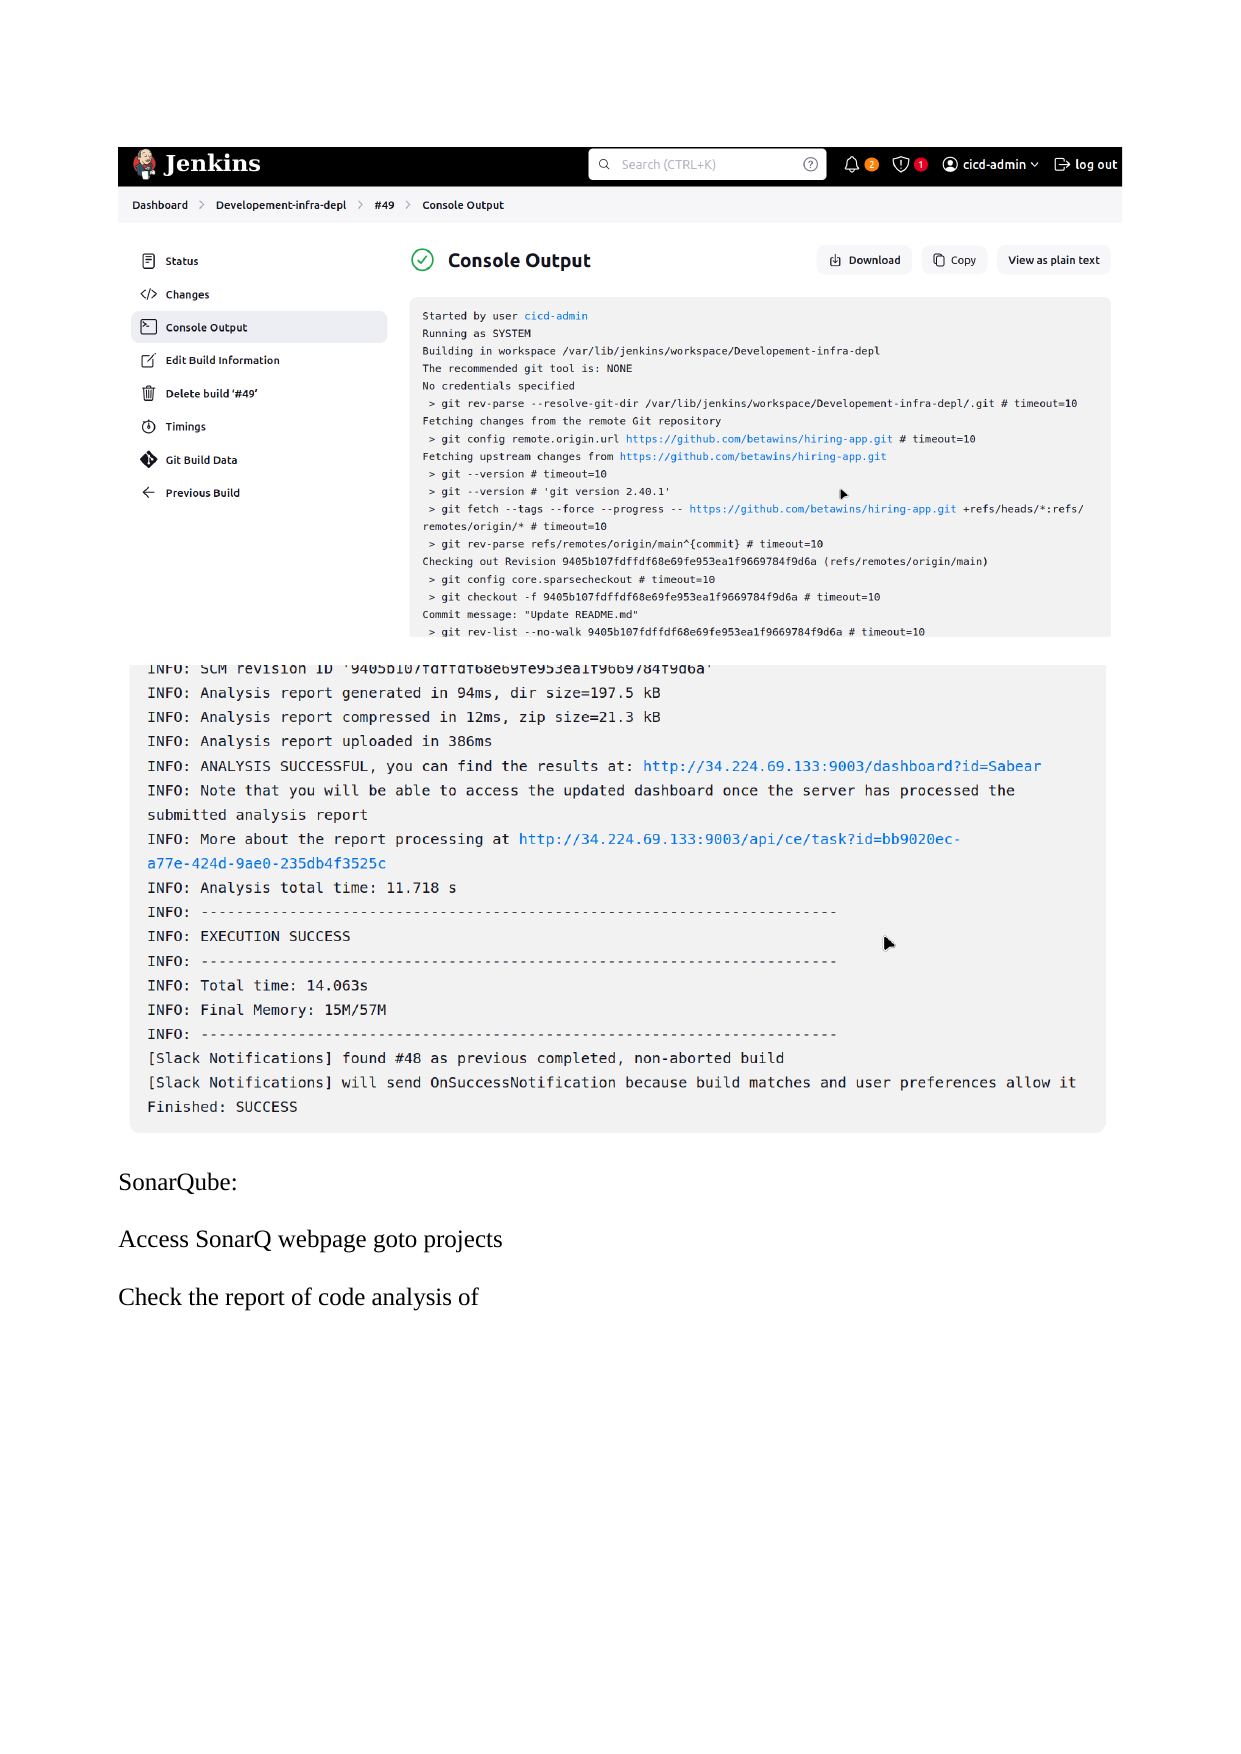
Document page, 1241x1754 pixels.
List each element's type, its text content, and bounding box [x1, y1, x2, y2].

picture [118, 665, 1123, 1138]
picture [118, 147, 1123, 637]
text Access SonarQ webpage goto projects [118, 1224, 1122, 1253]
text SonarQube: [118, 1138, 1122, 1196]
text Check the report of code analysis of [118, 1282, 1122, 1311]
